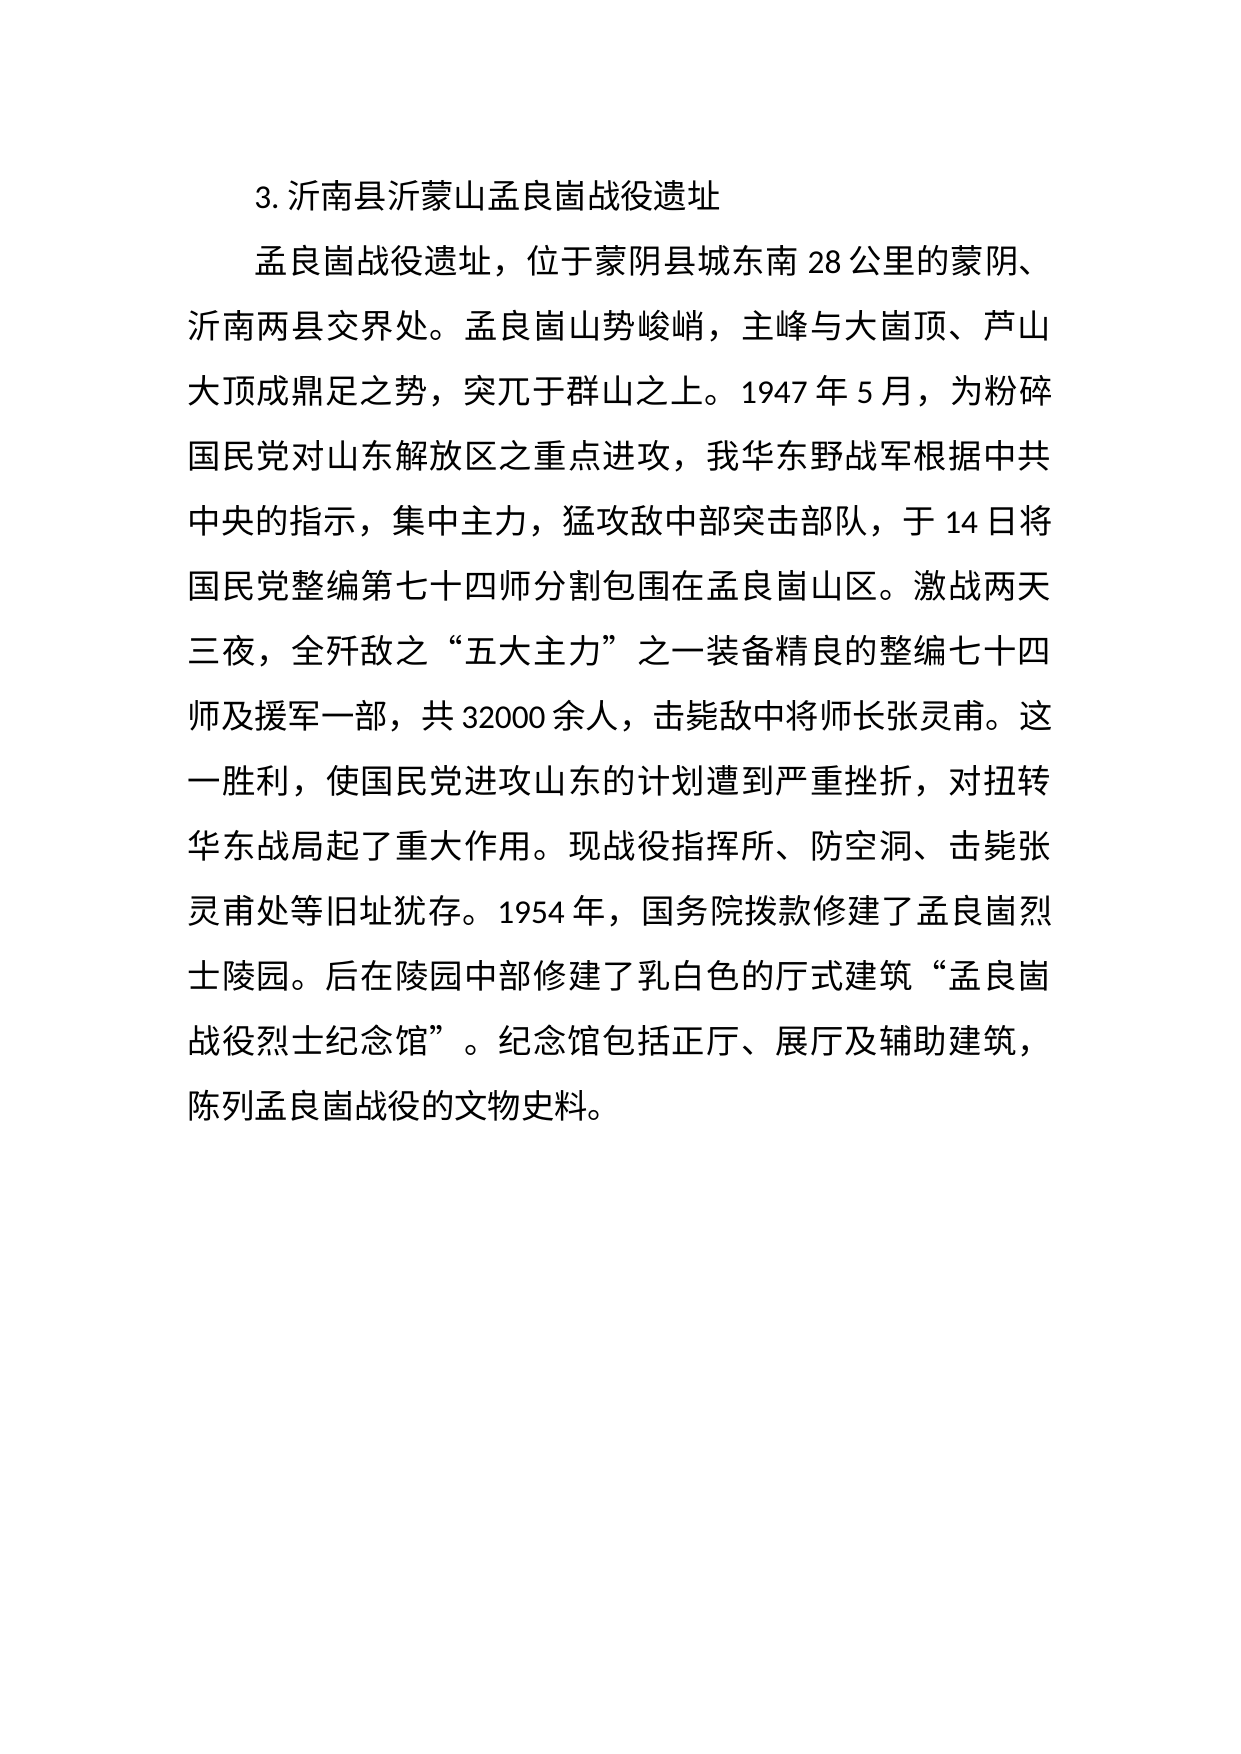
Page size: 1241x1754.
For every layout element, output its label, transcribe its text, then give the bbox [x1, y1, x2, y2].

list 孟良崮战役遗址，位于蒙阴县城东南28公里的蒙阴、沂南两县交界处。孟良崮山势峻峭，主峰与大崮顶、芦山大顶成鼎足之势，突兀于群山之上。1947年5月，为粉碎国民党对山东解放区之重点进攻，我华东野战军根据中共中央的指示，集中主力，猛攻敌中部突击部队，于14日将国民党整编第七十四师分割包围在孟良崮山区。激战两天三夜，全歼敌之“五大主力”之一装备精良的整编七十四师及援军一部，共32000余人，击毙敌中将师长张灵甫。这一胜利，使国民党进攻山东的计划遭到严重挫折，对扭转华东战局起了重大作用。现战役指挥所、防空洞、击毙张灵甫处等旧址犹存。1954年，国务院拨款修建了孟良崮烈士陵园。后在陵园中部修建了乳白色的厅式建筑“孟良崮战役烈士纪念馆”。纪念馆包括正厅、展厅及辅助建筑，陈列孟良崮战役的文物史料。 [187, 227, 1053, 1137]
list 沂南县沂蒙山孟良崮战役遗址 [187, 162, 1053, 227]
